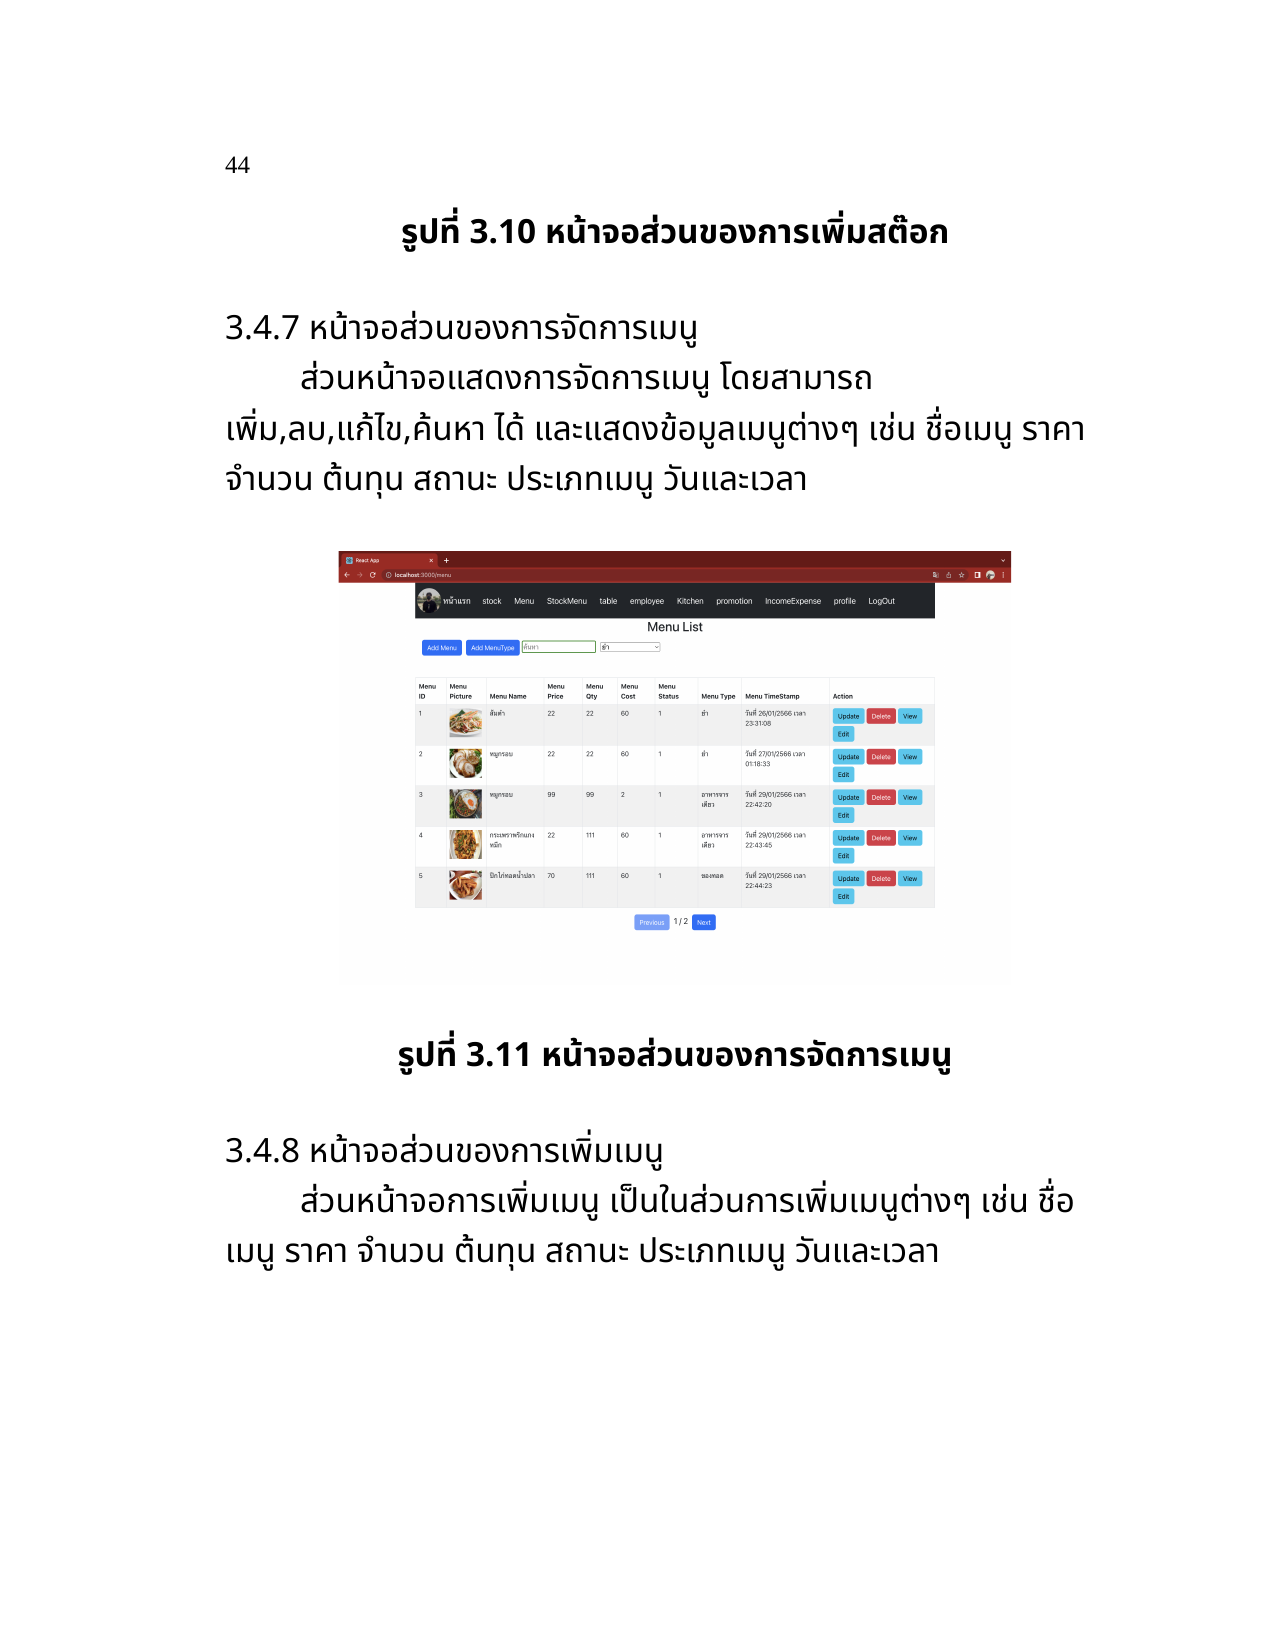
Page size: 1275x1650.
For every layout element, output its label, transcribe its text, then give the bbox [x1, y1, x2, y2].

text รูปที่ 3.11 หน้าจอส่วนของการจัดการเมนู [225, 1030, 1125, 1081]
text ส่วนหน้าจอการเพิ่มเมนู เป็นในส่วนการเพิ่มเมนูต่างๆ เช่น ชื่อเมนู ราคา จำนวน ต้นทุน สถานะ ประเภทเมนู วันและเวลา [225, 1177, 1125, 1278]
text 3.4.8 หน้าจอส่วนของการเพิ่มเมนู [225, 1126, 1125, 1177]
picture [338, 551, 1012, 985]
text ส่วนหน้าจอแสดงการจัดการเมนู โดยสามารถ เพิ่ม,ลบ,แก้ไข,ค้นหา ได้ และแสดงข้อมูลเมนูต่างๆ เช่น ชื่อเมนู ราคา จำนวน ต้นทุน สถานะ ประเภทเมนู วันและเวลา [225, 354, 1125, 506]
text 3.4.7 หน้าจอส่วนของการจัดการเมนู [225, 303, 1125, 354]
text รูปที่ 3.10 หน้าจอส่วนของการเพิ่มสต๊อก [225, 207, 1125, 258]
